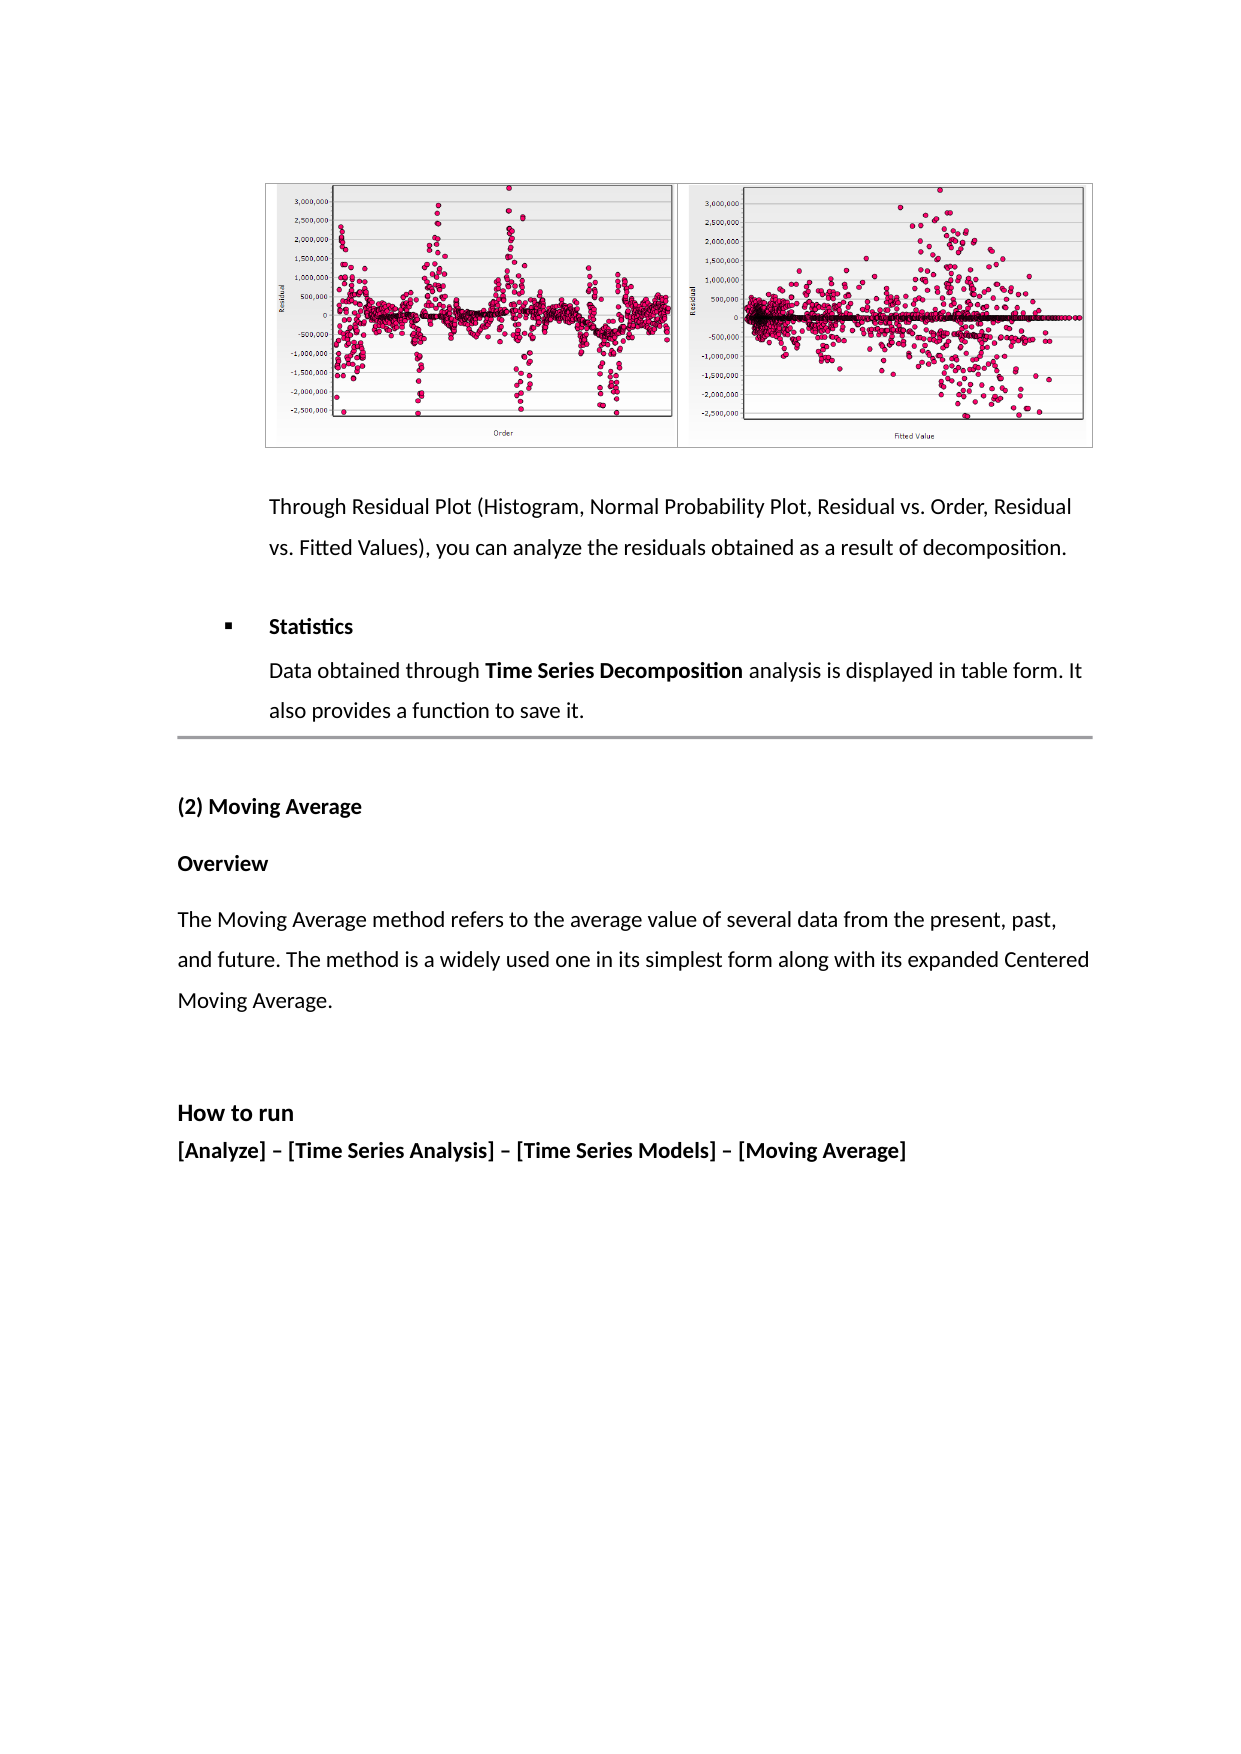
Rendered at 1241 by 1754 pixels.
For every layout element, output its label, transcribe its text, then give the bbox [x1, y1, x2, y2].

table_cell [266, 184, 276, 447]
text (2) Moving Average [177, 788, 1092, 825]
picture [276, 184, 675, 447]
list Statistics [223, 607, 1092, 645]
text How to run [177, 1094, 1092, 1131]
list Data obtained through Time Series Decomposition analysis is displayed in table form. It also provides a function to save it. [269, 651, 1092, 729]
text [Analyze] – [Time Series Analysis] – [Time Series Models] – [Moving Average] [177, 1131, 1092, 1169]
text Overview [177, 844, 1092, 881]
table_cell [678, 184, 1092, 447]
list Through Residual Plot (Histogram, Normal Probability Plot, Residual vs. Order, Residual vs. Fitted Values), you can analyze the residuals obtained as a result of decomposition. [269, 487, 1092, 565]
picture [688, 185, 1087, 446]
text The Moving Average method refers to the average value of several data from the present, past, and future. The method is a widely used one in its simplest form along with its expanded Centered Moving Average. [177, 900, 1092, 1019]
